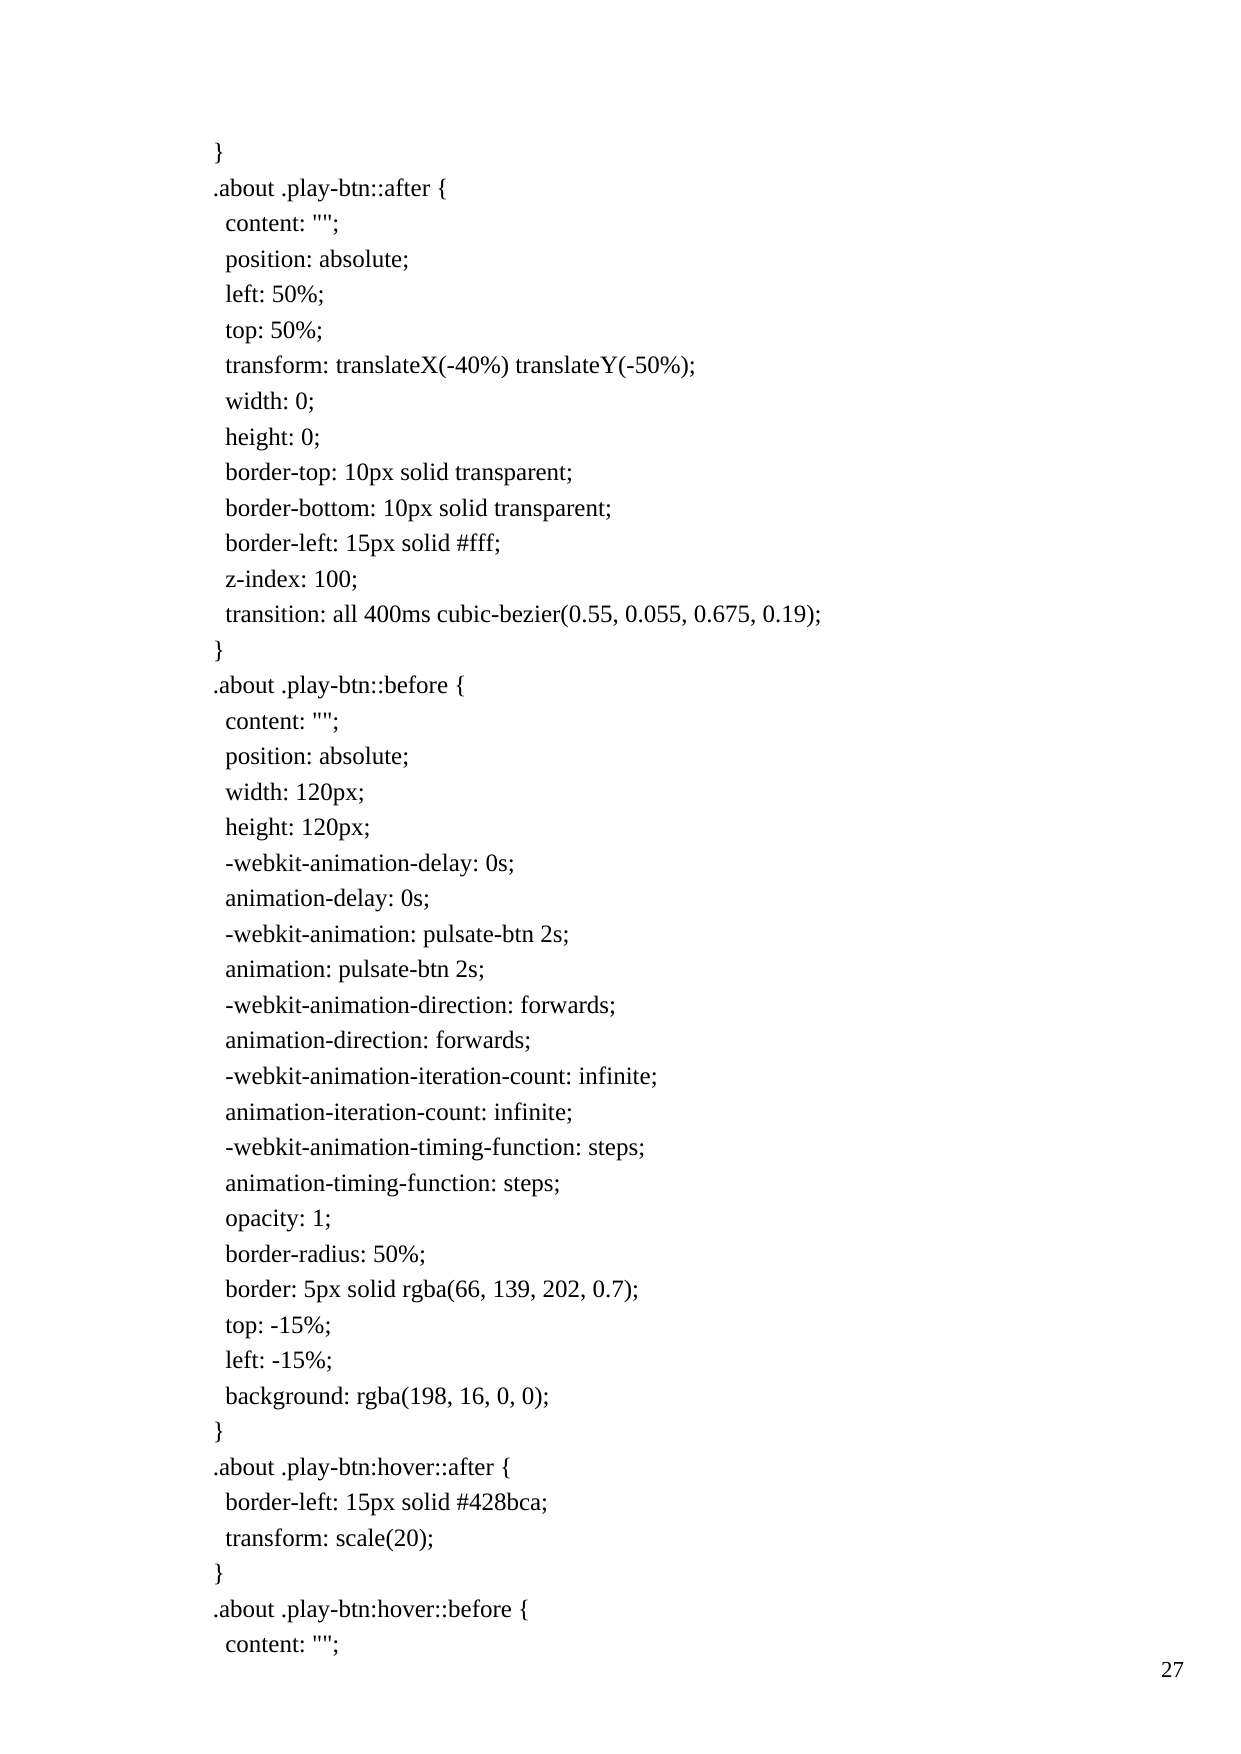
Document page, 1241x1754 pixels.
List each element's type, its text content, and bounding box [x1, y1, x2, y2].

title left: -15%; [213, 1345, 1194, 1374]
title animation-delay: 0s; [213, 883, 1194, 912]
title -webkit-animation-direction: forwards; [213, 990, 1194, 1019]
title } [213, 1416, 1194, 1445]
title -webkit-animation-iteration-count: infinite; [213, 1061, 1194, 1090]
title top: -15%; [213, 1310, 1194, 1338]
title border-top: 10px solid transparent; [213, 457, 1194, 486]
title animation: pulsate-btn 2s; [213, 954, 1194, 983]
title content: ""; [213, 1629, 1194, 1658]
title border-left: 15px solid #428bca; [213, 1487, 1194, 1516]
title } [213, 635, 1194, 663]
title z-index: 100; [213, 564, 1194, 592]
title } [213, 1558, 1194, 1587]
title position: absolute; [213, 244, 1194, 273]
title transition: all 400ms cubic-bezier(0.55, 0.055, 0.675, 0.19); [213, 599, 1194, 628]
title opacity: 1; [213, 1203, 1194, 1232]
title .about .play-btn::before { [213, 670, 1194, 699]
title .about .play-btn:hover::before { [213, 1594, 1194, 1623]
title height: 120px; [213, 812, 1194, 841]
title top: 50%; [213, 315, 1194, 344]
title border: 5px solid rgba(66, 139, 202, 0.7); [213, 1274, 1194, 1303]
title -webkit-animation-delay: 0s; [213, 848, 1194, 877]
title border-radius: 50%; [213, 1239, 1194, 1267]
title transform: scale(20); [213, 1523, 1194, 1552]
title background: rgba(198, 16, 0, 0); [213, 1381, 1194, 1409]
title animation-timing-function: steps; [213, 1168, 1194, 1196]
title } [213, 137, 1194, 166]
title content: ""; [213, 208, 1194, 237]
title border-left: 15px solid #fff; [213, 528, 1194, 557]
title transform: translateX(-40%) translateY(-50%); [213, 351, 1194, 379]
title width: 0; [213, 386, 1194, 415]
title width: 120px; [213, 777, 1194, 806]
title height: 0; [213, 422, 1194, 450]
title .about .play-btn::after { [213, 173, 1194, 202]
title left: 50%; [213, 279, 1194, 308]
title border-bottom: 10px solid transparent; [213, 493, 1194, 521]
title -webkit-animation: pulsate-btn 2s; [213, 919, 1194, 948]
title content: ""; [213, 706, 1194, 734]
title .about .play-btn:hover::after { [213, 1452, 1194, 1481]
title animation-direction: forwards; [213, 1026, 1194, 1054]
title animation-iteration-count: infinite; [213, 1097, 1194, 1125]
title -webkit-animation-timing-function: steps; [213, 1132, 1194, 1161]
title position: absolute; [213, 741, 1194, 770]
